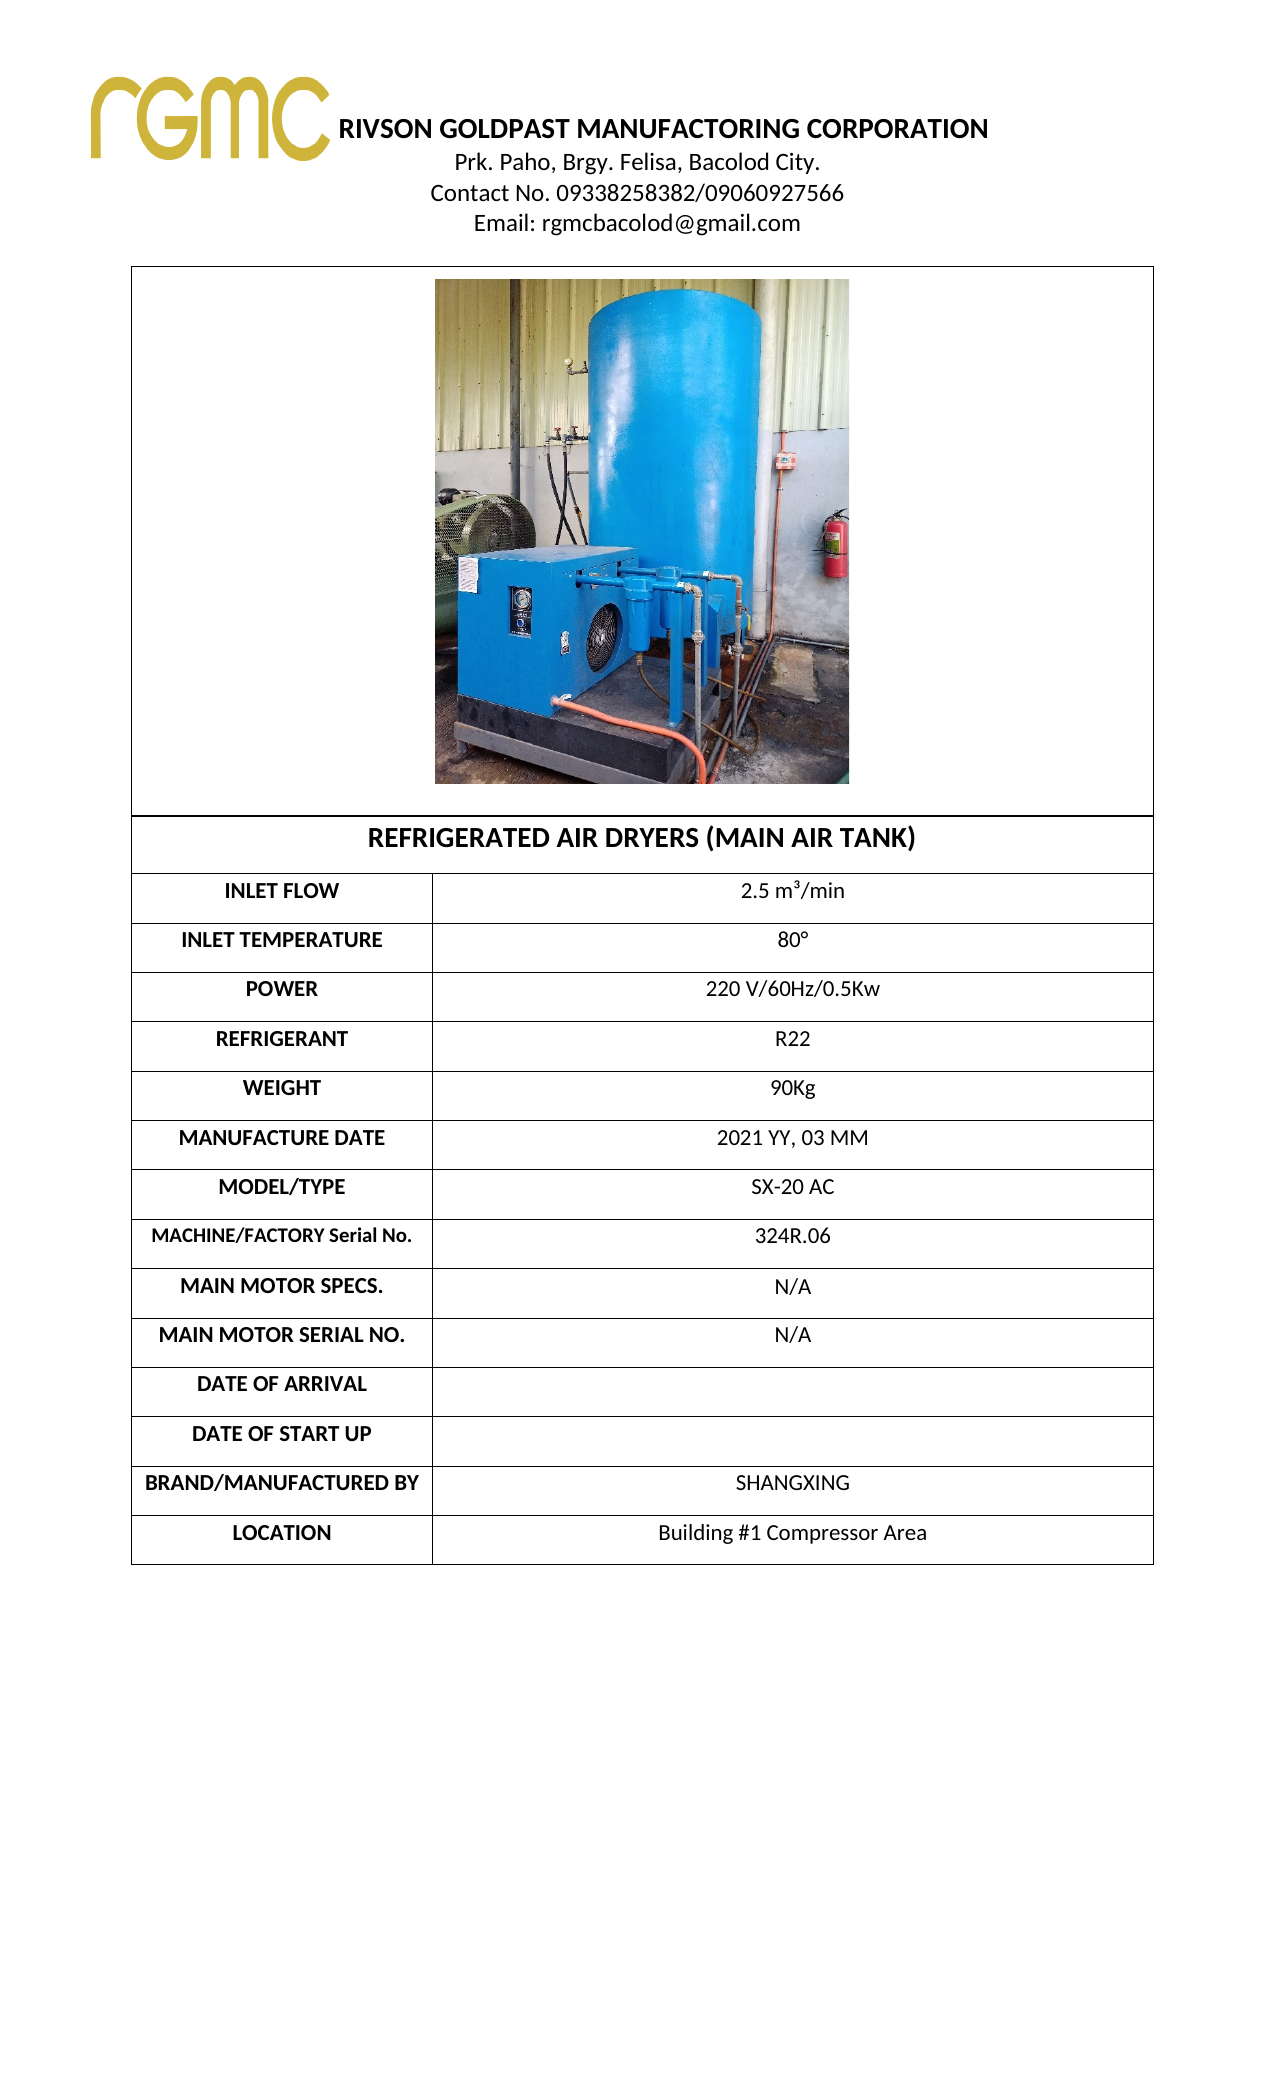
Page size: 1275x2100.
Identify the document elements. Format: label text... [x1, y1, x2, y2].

table_cell INLET FLOW [132, 874, 432, 922]
table_cell 90Kg [433, 1072, 1153, 1120]
table_cell R22 [433, 1022, 1153, 1071]
table_cell INLET TEMPERATURE [132, 924, 432, 972]
table_cell Building #1 Compressor Area [433, 1516, 1153, 1564]
table_cell POWER [132, 973, 432, 1021]
table_cell MACHINE/FACTORY Serial No. [132, 1220, 432, 1268]
picture [83, 64, 339, 172]
table_cell DATE OF START UP [132, 1417, 432, 1466]
table_cell SHANGXING [433, 1467, 1153, 1515]
table_cell MANUFACTURE DATE [132, 1121, 432, 1169]
table_cell WEIGHT [132, 1072, 432, 1120]
table_cell 2021 YY, 03 MM [433, 1121, 1153, 1169]
picture [435, 279, 850, 784]
table_cell [433, 1417, 1153, 1466]
table_cell SX-20 AC [433, 1170, 1153, 1219]
table_cell 324R.06 [433, 1220, 1153, 1268]
table_cell BRAND/MANUFACTURED BY [132, 1467, 432, 1515]
table_cell 80° [433, 924, 1153, 972]
table_header [132, 267, 1153, 815]
table_cell N/A [433, 1319, 1153, 1367]
table_header REFRIGERATED AIR DRYERS (MAIN AIR TANK) [132, 817, 1153, 873]
table_cell DATE OF ARRIVAL [132, 1368, 432, 1416]
table_cell [433, 1368, 1153, 1416]
table_cell N/A [433, 1269, 1153, 1317]
table_cell MAIN MOTOR SPECS. [132, 1269, 432, 1317]
table_cell 2.5 m³/min [433, 874, 1153, 922]
table_cell LOCATION [132, 1516, 432, 1564]
table_cell MAIN MOTOR SERIAL NO. [132, 1319, 432, 1367]
table_cell REFRIGERANT [132, 1022, 432, 1071]
table_cell MODEL/TYPE [132, 1170, 432, 1219]
table_cell 220 V/60Hz/0.5Kw [433, 973, 1153, 1021]
